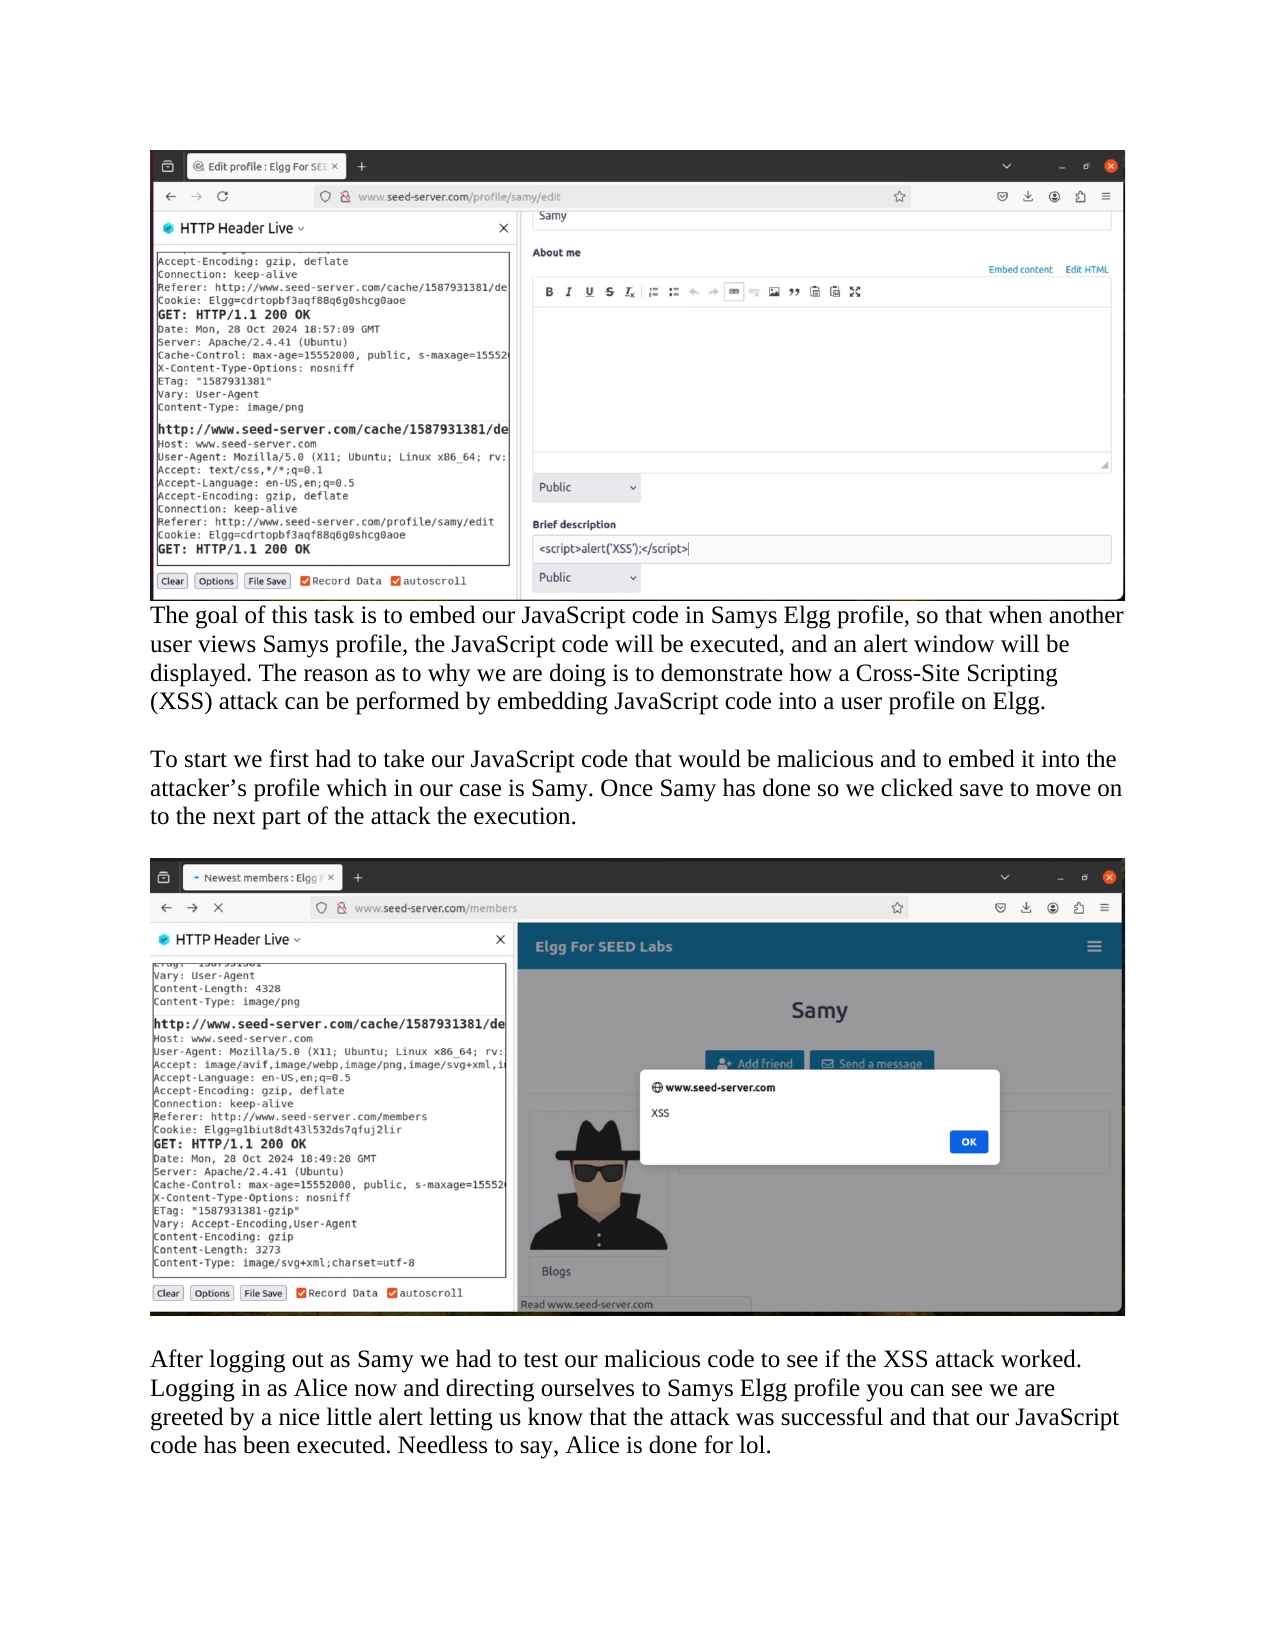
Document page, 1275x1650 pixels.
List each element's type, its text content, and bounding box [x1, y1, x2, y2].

text The goal of this task is to embed our JavaScript code in Samys Elgg profile, so that when another user views Samys profile, the JavaScript code will be executed, and an alert window will be displayed. The reason as to why we are doing is to demonstrate how a Cross-Site Scripting (XSS) attack can be performed by embedding JavaScript code into a user profile on Elgg. [150, 601, 1125, 715]
picture [150, 150, 1125, 601]
text To start we first had to take our JavaScript code that would be malicious and to embed it into the attacker’s profile which in our case is Samy. Once Samy has done so we clicked save to move on to the next part of the attack the execution. [150, 744, 1125, 830]
text After logging out as Samy we had to test our malicious code to see if the XSS attack worked. Logging in as Alice now and directing ourselves to Samys Elgg profile you can see we are greeted by a nice little alert letting us know that the attack was successful and that our JavaScript code has been executed. Needless to say, Alice is done for lol. [150, 1344, 1125, 1459]
picture [150, 858, 1125, 1316]
